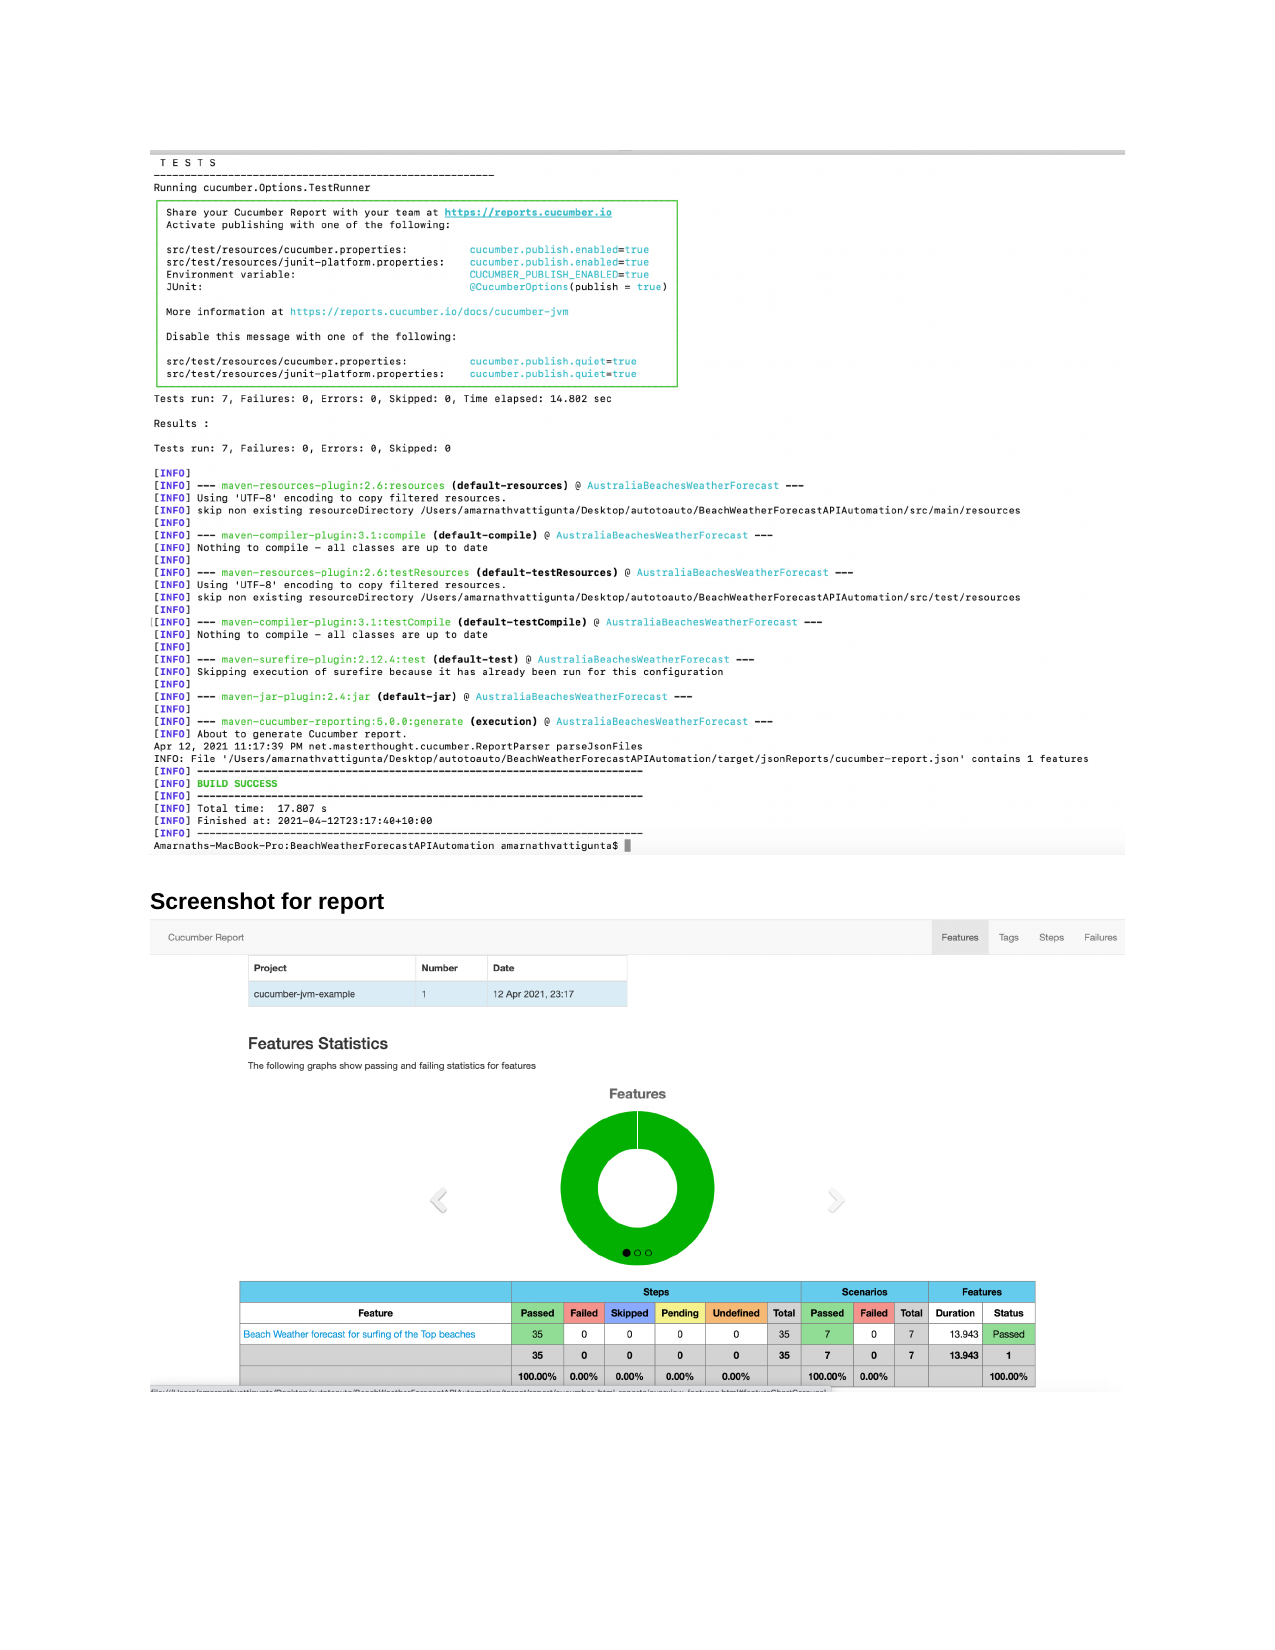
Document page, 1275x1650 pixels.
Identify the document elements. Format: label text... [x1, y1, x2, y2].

text Screenshot for report [150, 888, 1125, 914]
picture [150, 918, 1125, 1392]
picture [150, 150, 1125, 855]
